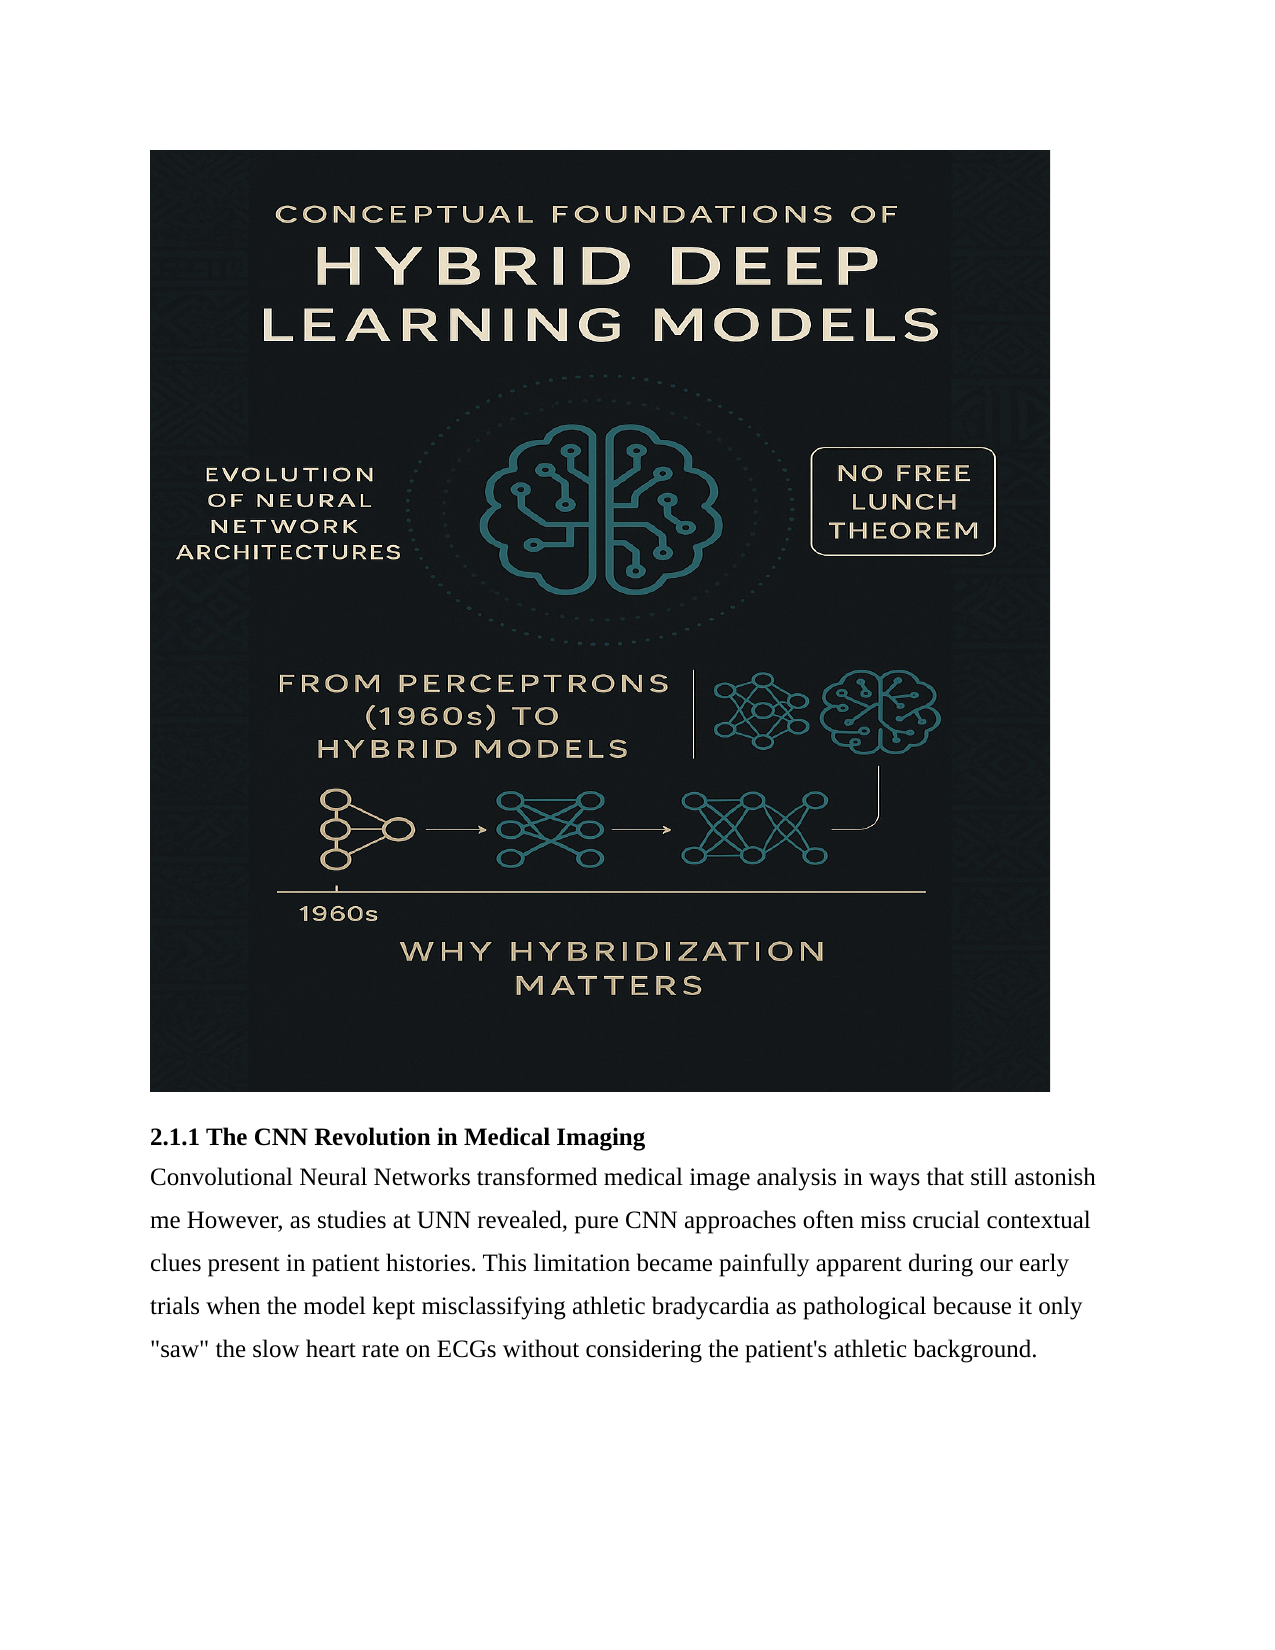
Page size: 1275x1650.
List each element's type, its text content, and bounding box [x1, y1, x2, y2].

subtitle 2.1.1 The CNN Revolution in Medical Imaging [150, 1122, 1125, 1151]
picture [150, 150, 1050, 1092]
text Convolutional Neural Networks transformed medical image analysis in ways that still astonish me However, as studies at UNN revealed, pure CNN approaches often miss crucial contextual clues present in patient histories. This limitation became painfully apparent during our early trials when the model kept misclassifying athletic bradycardia as pathological because it only "saw" the slow heart rate on ECGs without considering the patient's athletic background. [150, 1162, 1125, 1363]
